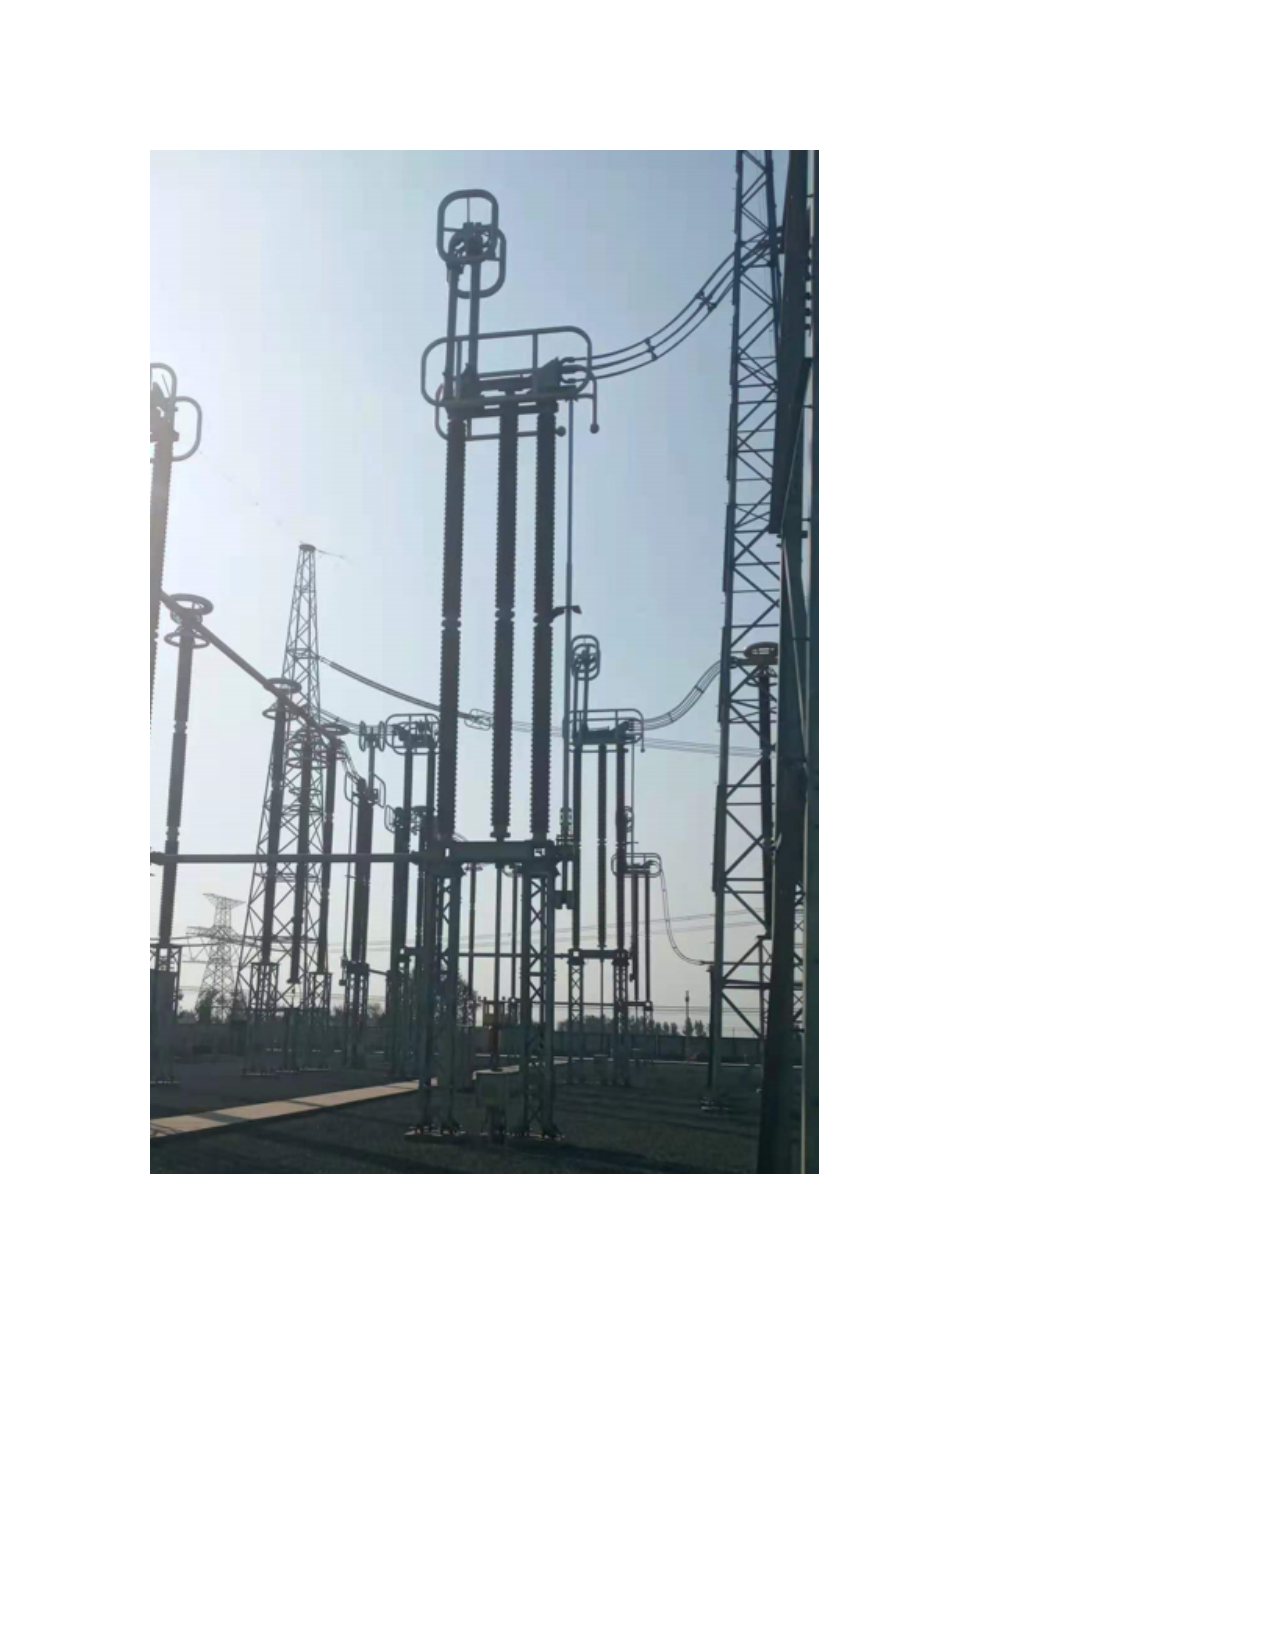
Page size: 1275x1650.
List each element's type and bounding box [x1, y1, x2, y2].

picture [150, 150, 819, 1174]
